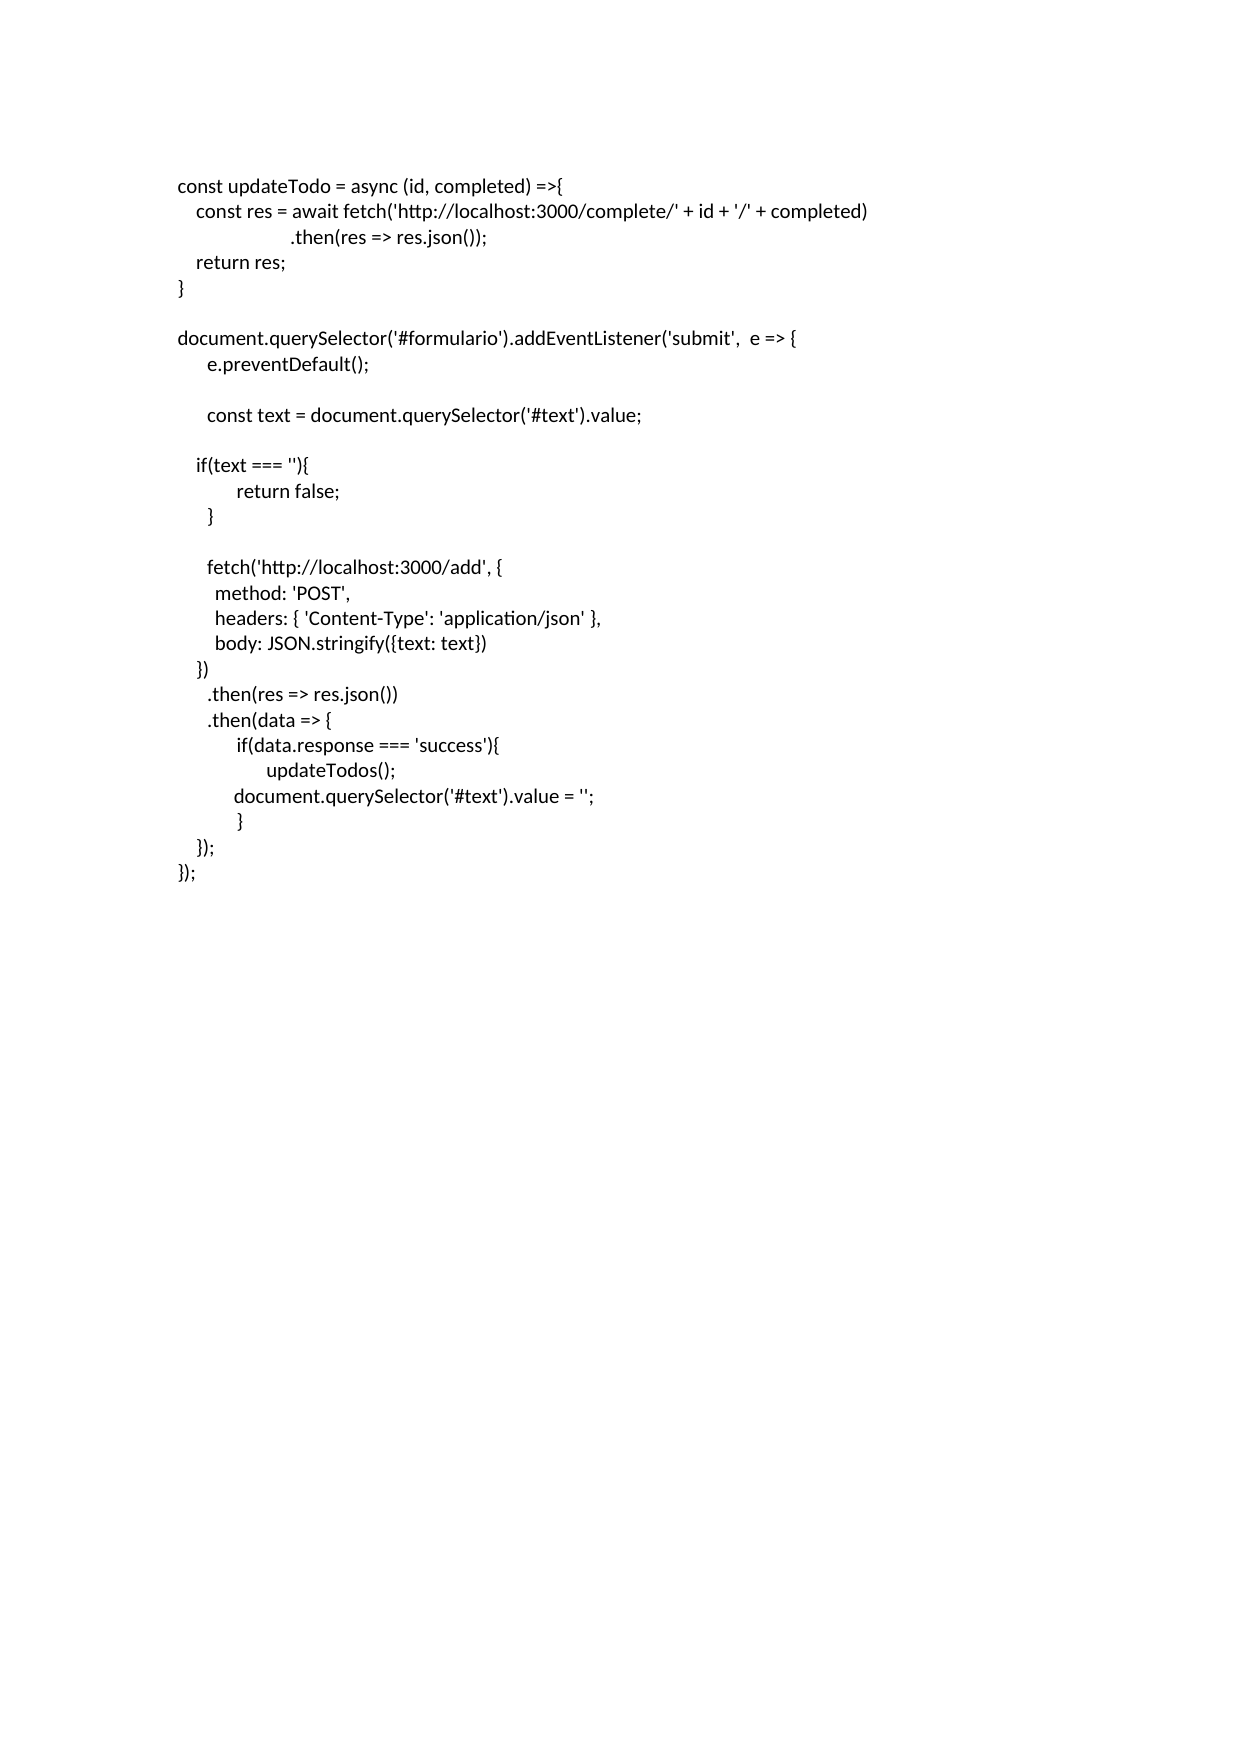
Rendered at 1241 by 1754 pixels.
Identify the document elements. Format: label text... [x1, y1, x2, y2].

text .then(res => res.json()); [177, 224, 1063, 249]
text return res; [177, 249, 1063, 275]
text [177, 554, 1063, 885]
text document.querySelector('#formulario').addEventListener('submit', e => { [177, 326, 1063, 351]
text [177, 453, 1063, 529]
text e.preventDefault(); [177, 351, 1063, 376]
text const updateTodo = async (id, completed) =>{ [177, 173, 1063, 198]
text const res = await fetch('http://localhost:3000/complete/' + id + '/' + completed) [177, 198, 1063, 224]
text } [177, 275, 1063, 300]
text const text = document.querySelector('#text').value; [177, 402, 1063, 427]
